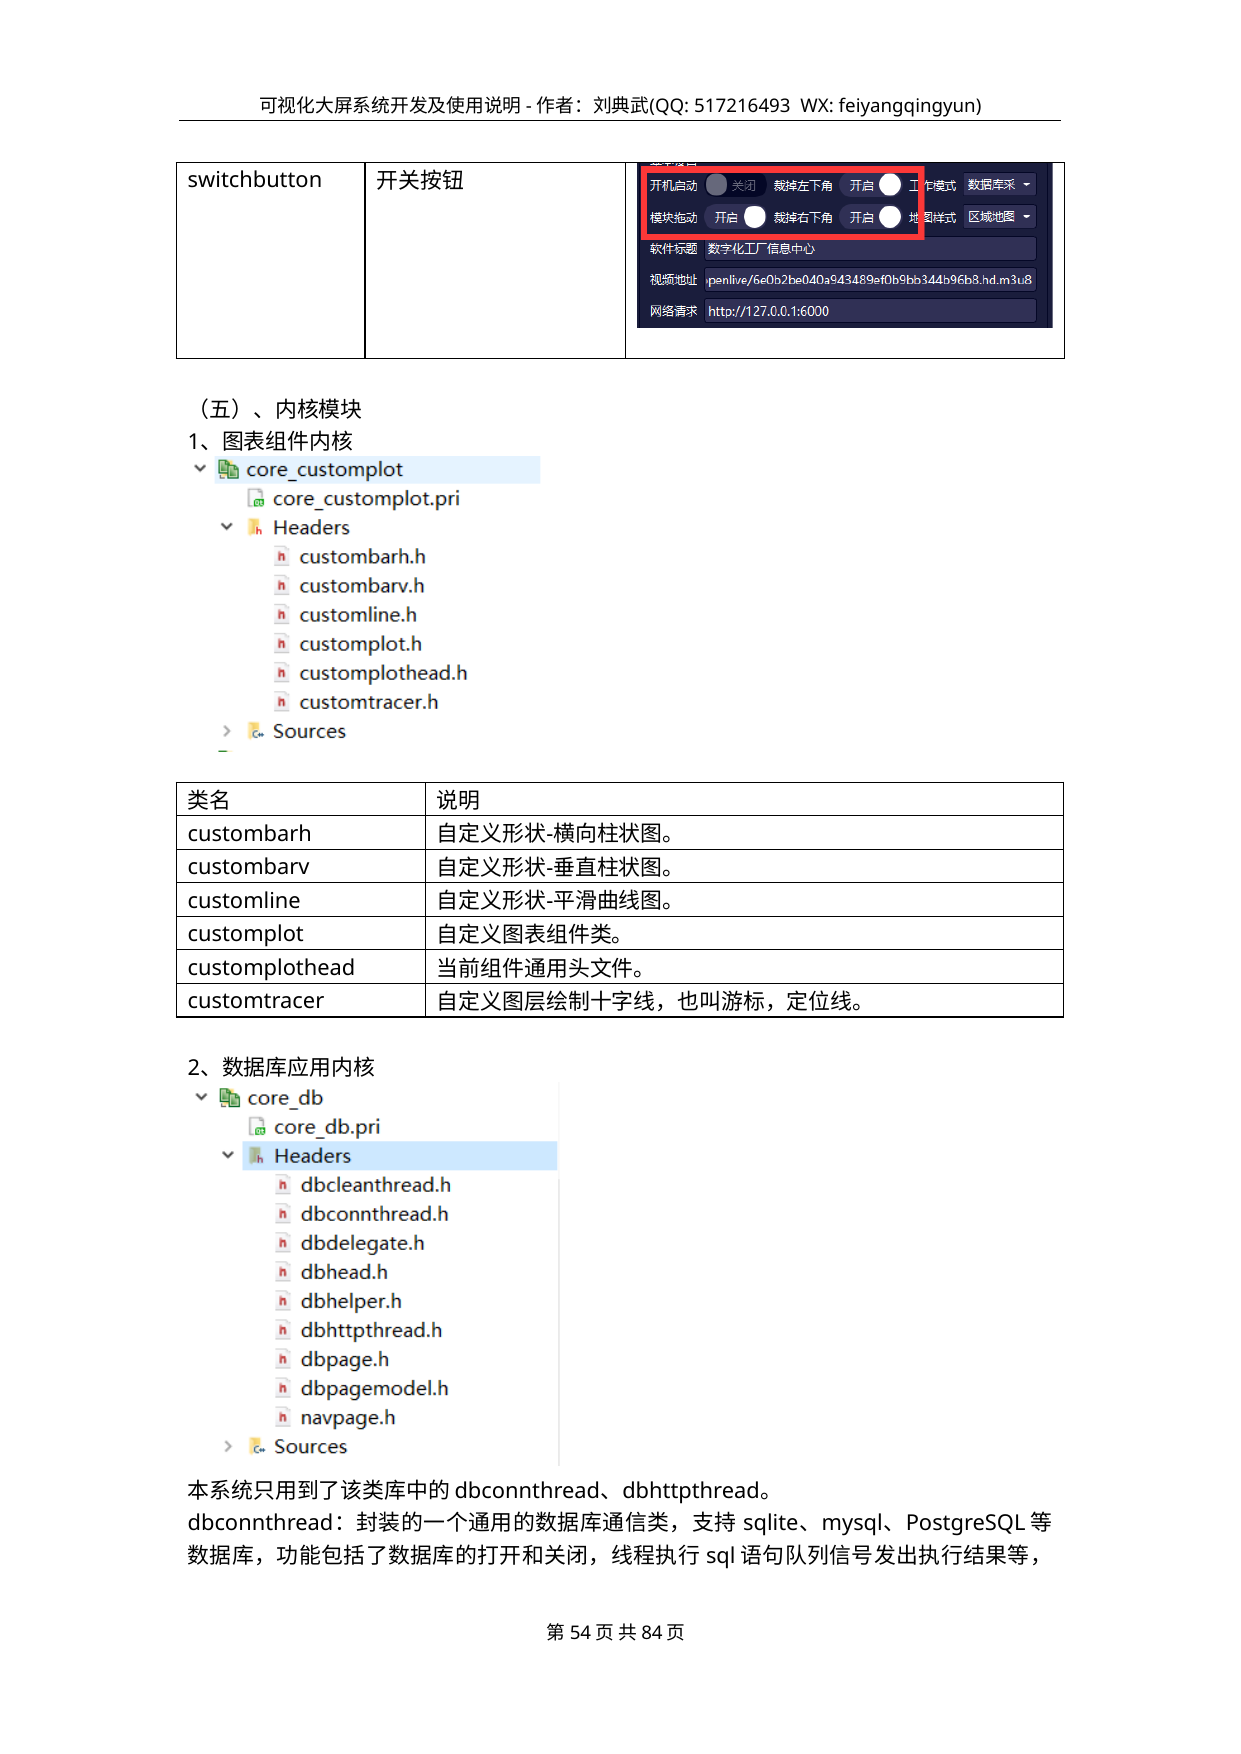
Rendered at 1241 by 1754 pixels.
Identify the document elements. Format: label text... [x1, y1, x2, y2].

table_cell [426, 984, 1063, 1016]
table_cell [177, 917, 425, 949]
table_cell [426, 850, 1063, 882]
picture [637, 163, 1053, 328]
picture [187, 1082, 560, 1466]
text 2、数据库应用内核 [187, 1050, 1053, 1082]
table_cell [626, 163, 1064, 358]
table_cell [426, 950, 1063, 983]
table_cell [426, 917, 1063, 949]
text （五）、内核模块 [187, 392, 1053, 424]
picture [187, 456, 541, 752]
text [187, 1505, 1053, 1570]
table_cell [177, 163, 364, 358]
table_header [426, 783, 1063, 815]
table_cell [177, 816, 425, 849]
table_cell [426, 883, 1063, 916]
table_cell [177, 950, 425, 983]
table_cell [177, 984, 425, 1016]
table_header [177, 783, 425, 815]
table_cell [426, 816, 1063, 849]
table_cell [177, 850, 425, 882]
text 本系统只用到了该类库中的dbconnthread、dbhttpthread。 [187, 1472, 1053, 1505]
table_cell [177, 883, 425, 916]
text 1、图表组件内核 [187, 424, 1053, 457]
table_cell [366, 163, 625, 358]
